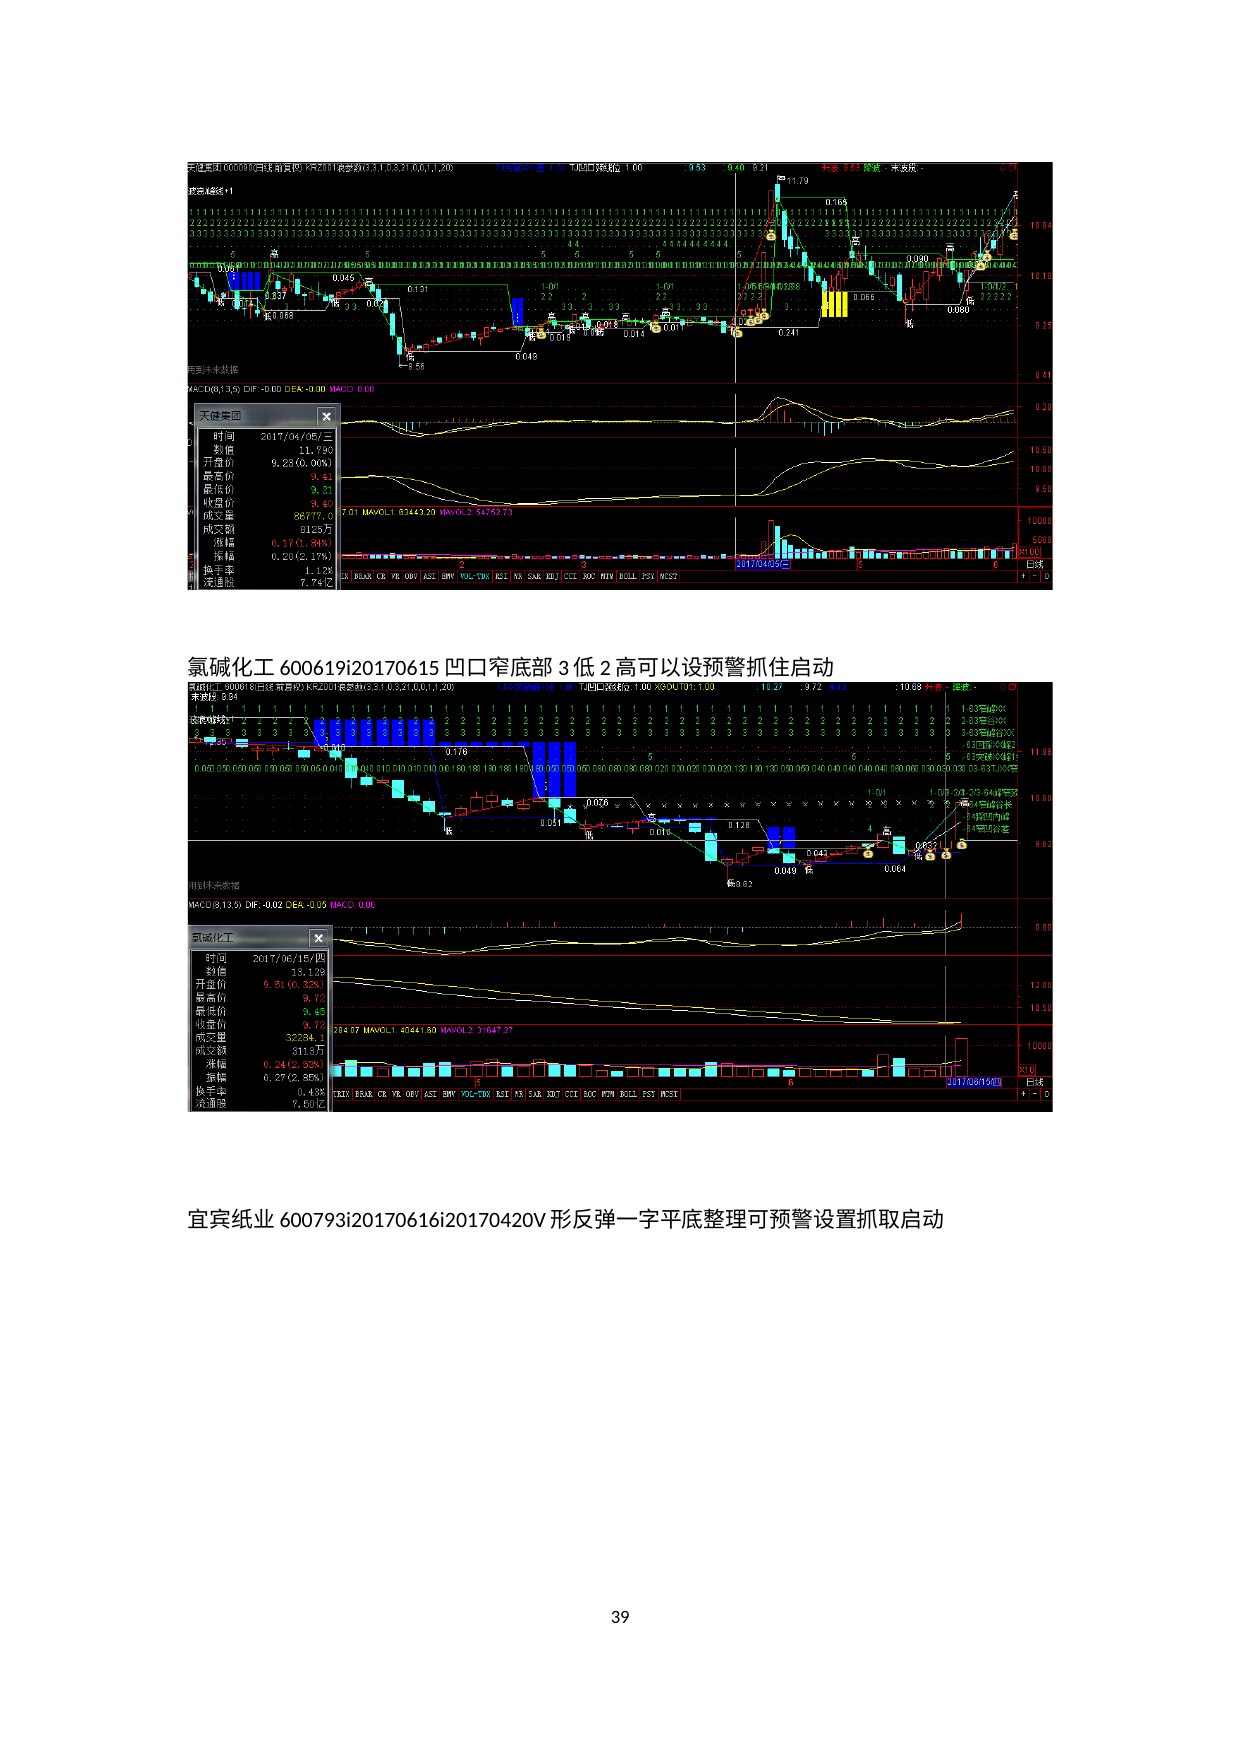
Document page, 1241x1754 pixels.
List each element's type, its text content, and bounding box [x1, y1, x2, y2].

text 宜宾纸业600793i20170616i20170420V形反弹一字平底整理可预警设置抓取启动 [187, 1202, 1053, 1234]
picture [187, 682, 1053, 1112]
picture [187, 162, 1053, 590]
text 氯碱化工600619i20170615凹口窄底部3低2高可以设预警抓住启动 [187, 649, 1053, 682]
